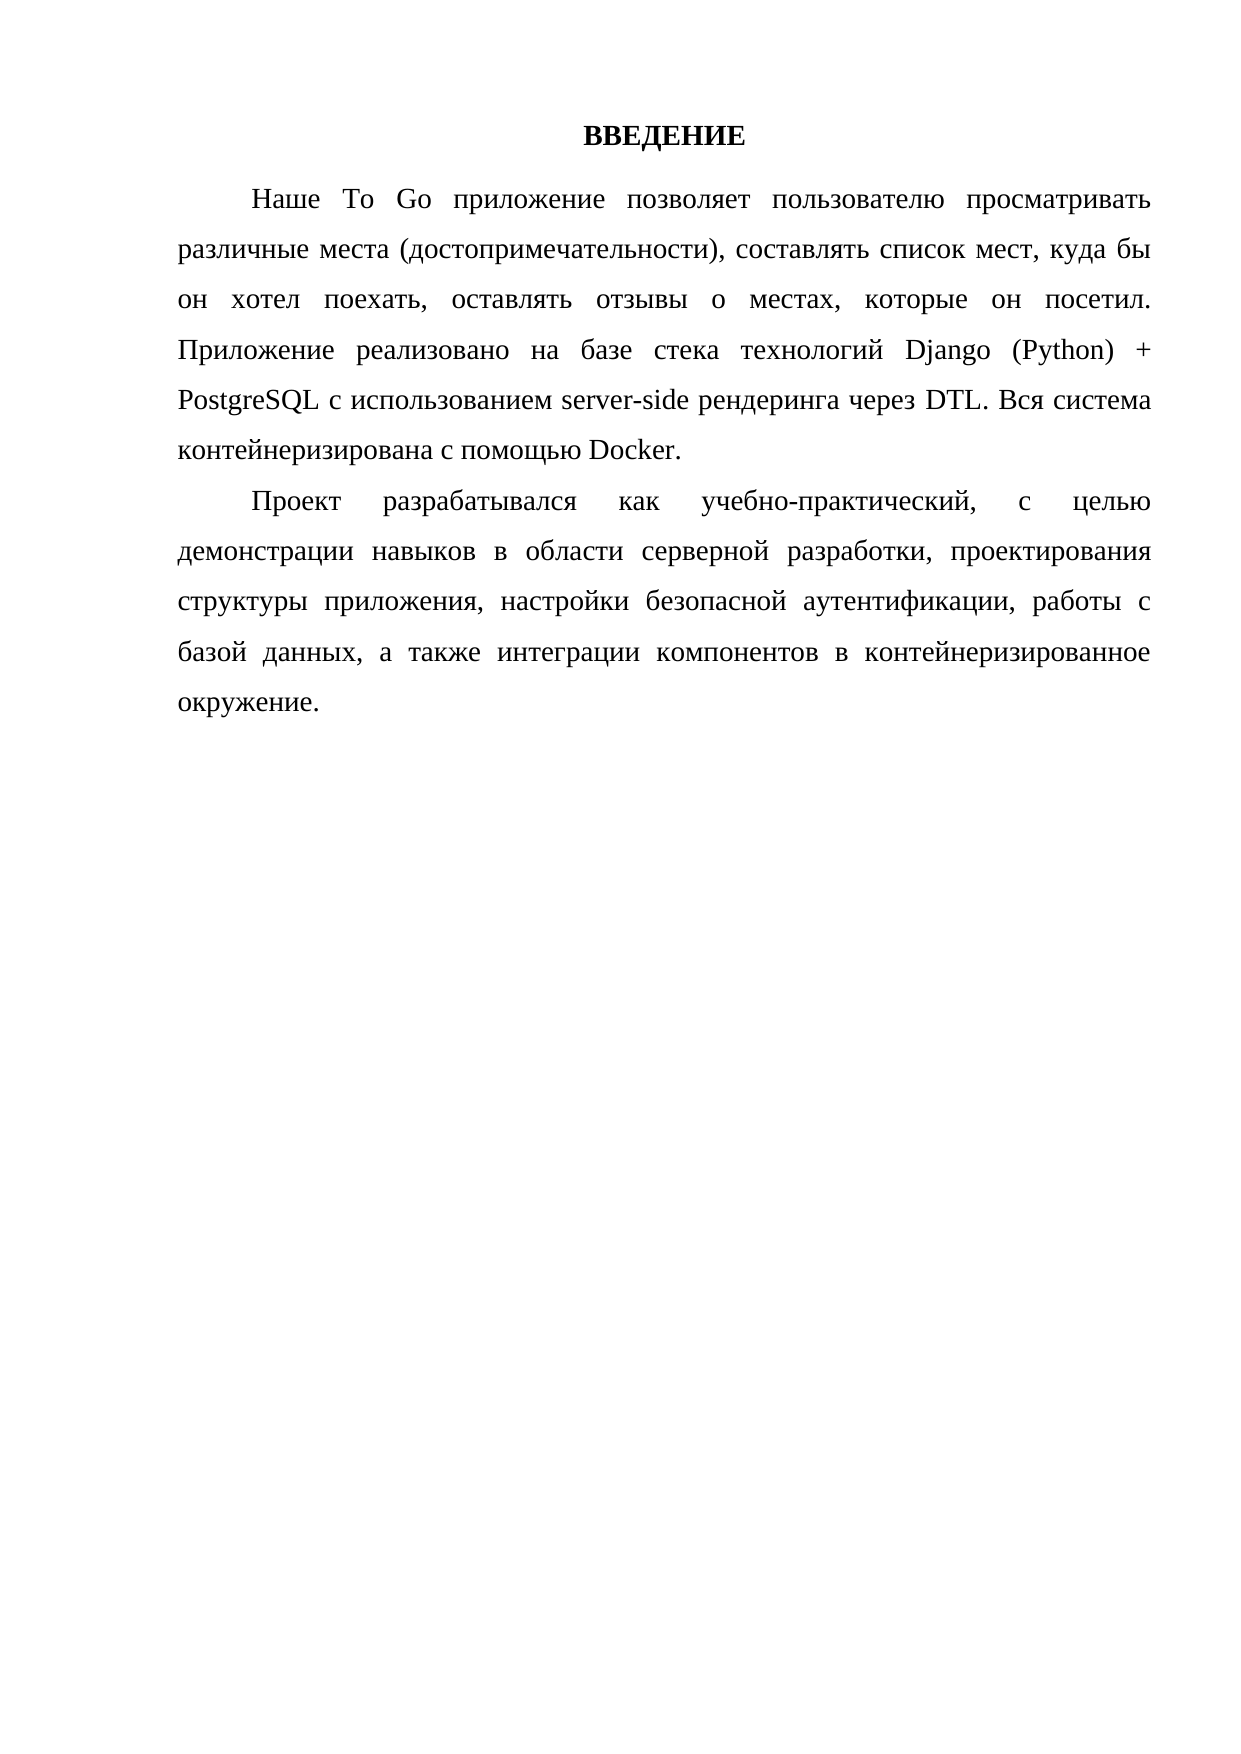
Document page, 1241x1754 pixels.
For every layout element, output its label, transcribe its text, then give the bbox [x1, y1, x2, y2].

text Наше To Go приложение позволяет пользователю просматривать различные места (достопримечательности), составлять список мест, куда бы он хотел поехать, оставлять отзывы о местах, которые он посетил. Приложение реализовано на базе стека технологий Django (Python) + PostgreSQL с использованием server-side рендеринга через DTL. Вся система контейнеризирована с помощью Docker. [177, 181, 1152, 466]
text Введение [177, 118, 1152, 152]
text Проект разрабатывался как учебно-практический, с целью демонстрации навыков в области серверной разработки, проектирования структуры приложения, настройки безопасной аутентификации, работы с базой данных, а также интеграции компонентов в контейнеризированное окружение. [177, 483, 1152, 718]
